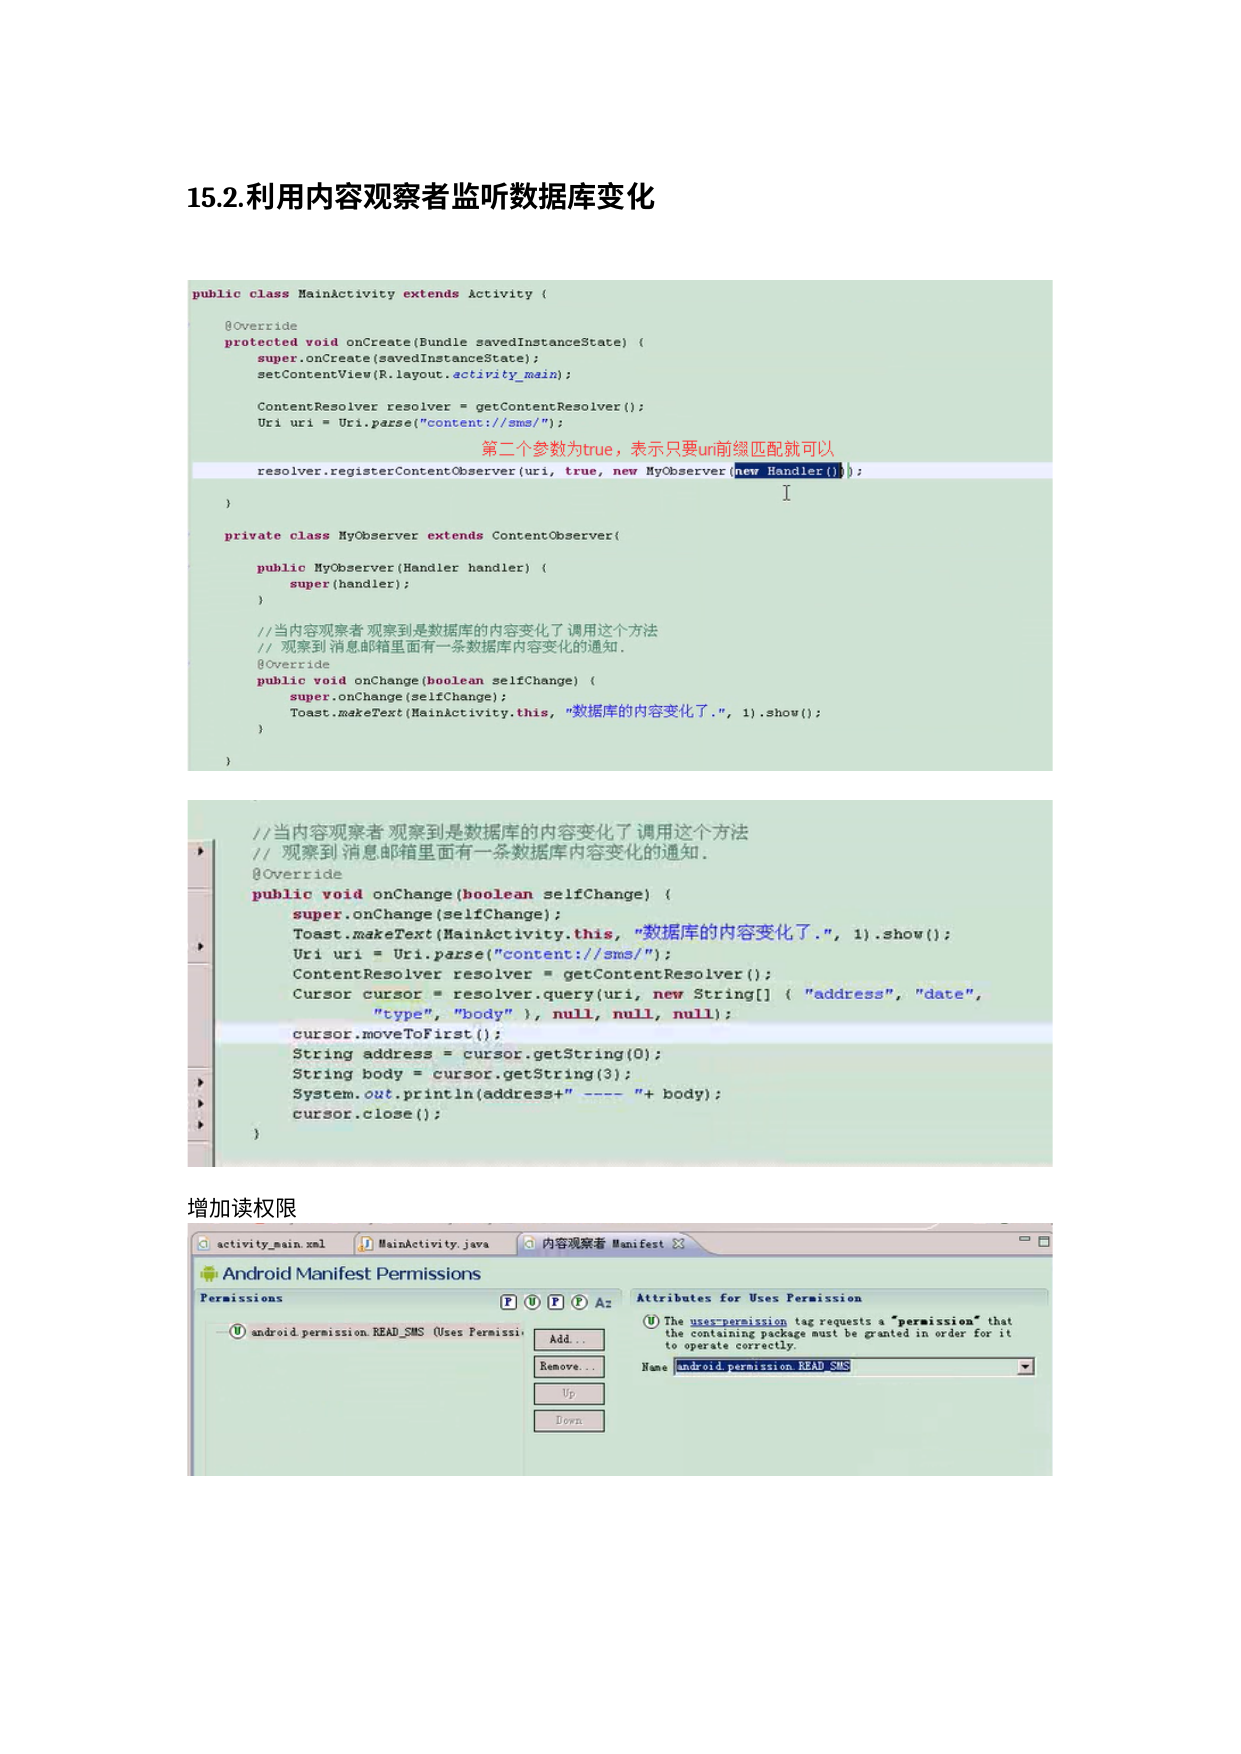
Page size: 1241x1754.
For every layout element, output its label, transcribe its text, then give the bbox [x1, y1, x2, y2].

picture [187, 800, 1053, 1167]
subtitle 利用内容观察者监听数据库变化 [187, 162, 1053, 227]
picture [187, 1223, 1053, 1476]
picture [187, 280, 1053, 771]
text 增加读权限 [187, 1191, 1053, 1223]
